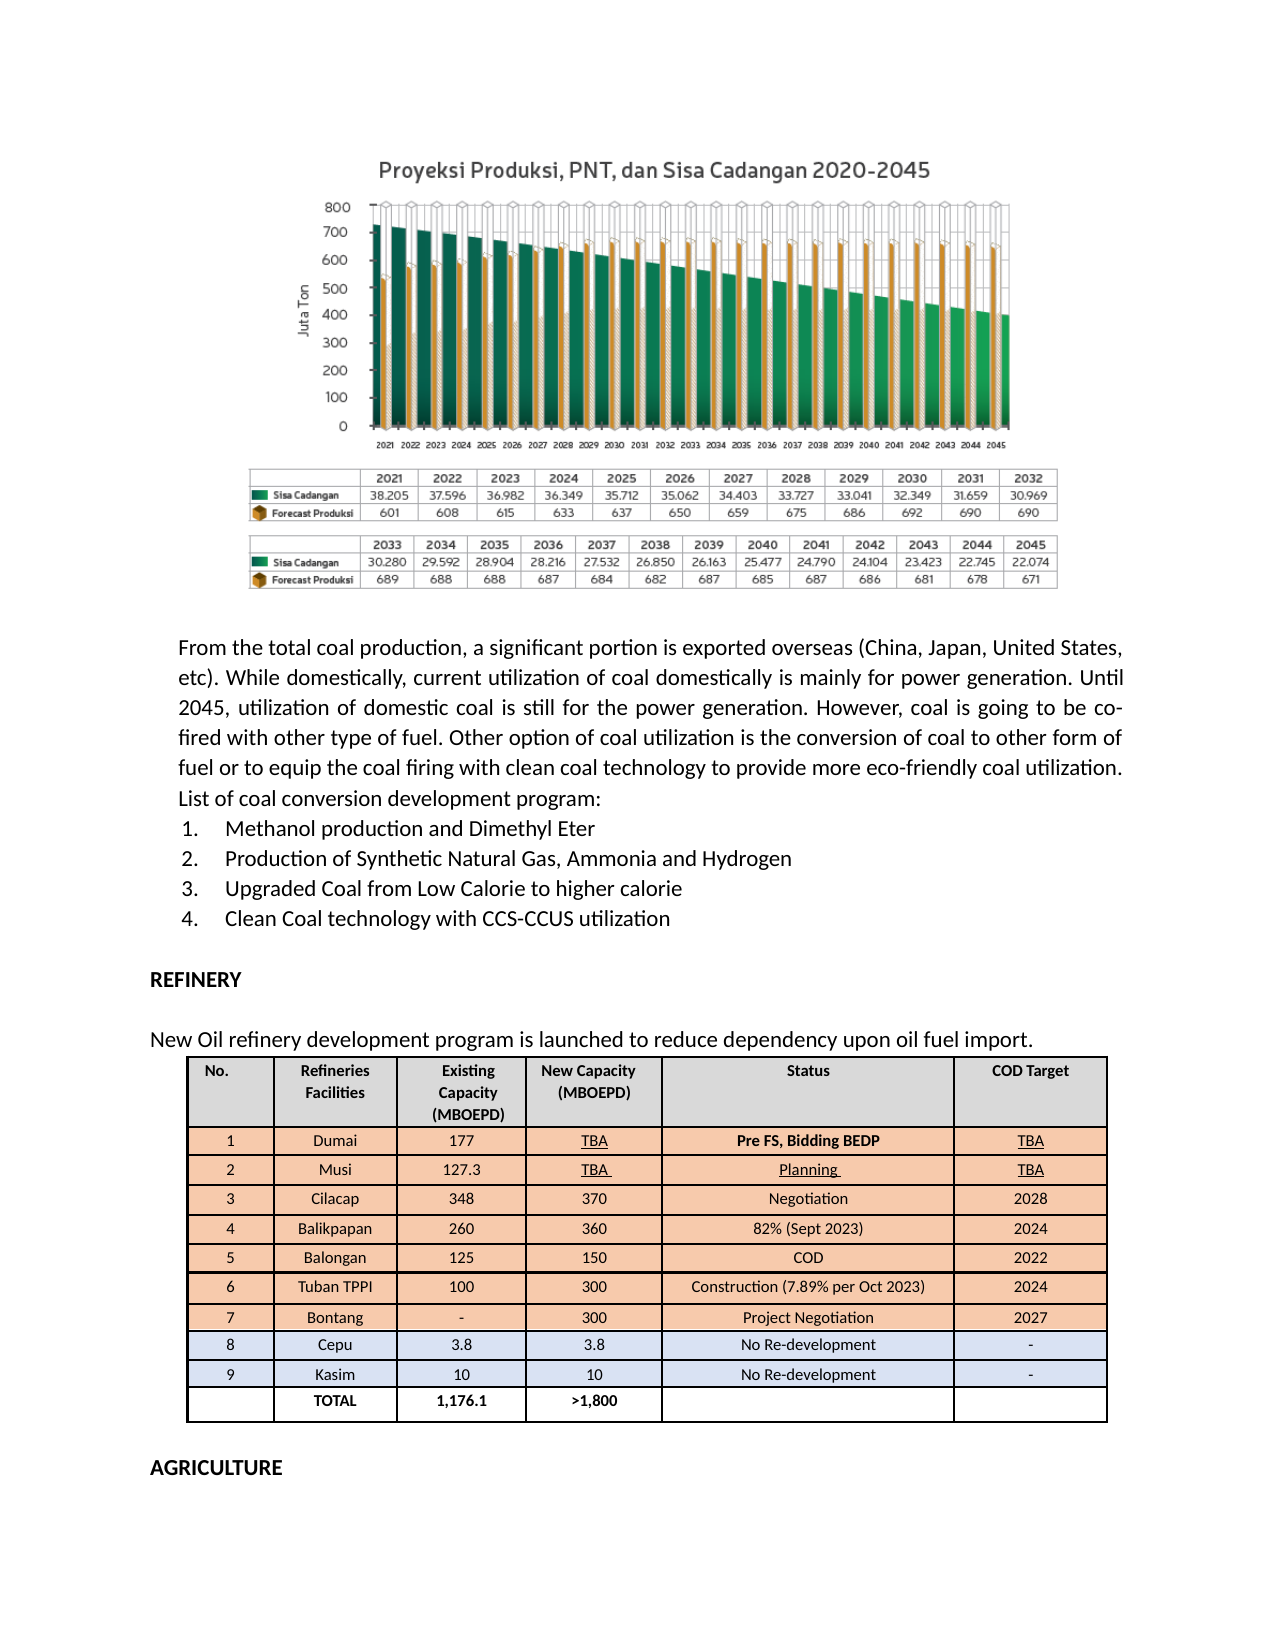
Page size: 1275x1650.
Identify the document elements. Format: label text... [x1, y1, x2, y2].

table_cell Planning [663, 1156, 953, 1184]
table_cell - [955, 1332, 1106, 1359]
list From the total coal production, a significant portion is exported overseas (China, Japan, United States, etc). While domestically, current utilization of coal domestically is mainly for power generation. Until 2045, utilization of domestic coal is still for the power generation. However, coal is going to be co-fired with other type of fuel. Other option of coal utilization is the conversion of coal to other form of fuel or to equip the coal firing with clean coal technology to provide more eco-friendly coal utilization. List of coal conversion development program: [178, 633, 1125, 812]
table_cell 1,176.1 [398, 1388, 525, 1421]
table_cell 370 [527, 1186, 661, 1214]
table_header Refineries Facilities [275, 1058, 396, 1126]
table_cell Construction (7.89% per Oct 2023) [663, 1274, 953, 1303]
table_header COD Target [955, 1058, 1106, 1126]
table_cell 260 [398, 1216, 525, 1243]
table_cell Tuban TPPI [275, 1274, 396, 1303]
picture [225, 150, 1090, 601]
table_cell COD [663, 1245, 953, 1271]
table_header Existing Capacity (MBOEPD) [398, 1058, 525, 1126]
list Clean Coal technology with CCS-CCUS utilization [181, 904, 1125, 932]
table_cell Cepu [275, 1332, 396, 1359]
table_cell 127.3 [398, 1156, 525, 1184]
table_cell 150 [527, 1245, 661, 1271]
table_cell - [398, 1305, 525, 1329]
table_cell 5 [189, 1245, 273, 1271]
table_cell 2 [189, 1156, 273, 1184]
table_cell 4 [189, 1216, 273, 1243]
table_cell Dumai [275, 1128, 396, 1154]
table_cell 10 [398, 1361, 525, 1386]
text AGRICULTURE [150, 1453, 1125, 1481]
table_cell Negotiation [663, 1186, 953, 1214]
table_cell Kasim [275, 1361, 396, 1386]
table_cell TBA [527, 1128, 661, 1154]
table_cell 6 [189, 1274, 273, 1303]
table_header No. [189, 1058, 273, 1126]
text New Oil refinery development program is launched to reduce dependency upon oil fuel import. [150, 1025, 1125, 1053]
table_cell 3.8 [398, 1332, 525, 1359]
table_cell Musi [275, 1156, 396, 1184]
table_cell 125 [398, 1245, 525, 1271]
table_cell 3.8 [527, 1332, 661, 1359]
table_cell [663, 1388, 953, 1421]
table_cell Balikpapan [275, 1216, 396, 1243]
table_cell >1,800 [527, 1388, 661, 1421]
table_header Status [663, 1058, 953, 1126]
table_cell 1 [189, 1128, 273, 1154]
table_cell 300 [527, 1274, 661, 1303]
table_cell 300 [527, 1305, 661, 1329]
table_cell [189, 1388, 273, 1421]
table_cell Balongan [275, 1245, 396, 1271]
table_cell - [955, 1361, 1106, 1386]
table_cell 177 [398, 1128, 525, 1154]
table_cell TBA [527, 1156, 661, 1184]
table_cell 2027 [955, 1305, 1106, 1329]
table_cell 2028 [955, 1186, 1106, 1214]
table_cell 100 [398, 1274, 525, 1303]
table_cell 9 [189, 1361, 273, 1386]
table_cell TBA [955, 1156, 1106, 1184]
text REFINERY [150, 965, 1125, 993]
table_cell 3 [189, 1186, 273, 1214]
table_cell 7 [189, 1305, 273, 1329]
table_cell TBA [955, 1128, 1106, 1154]
list Methanol production and Dimethyl Eter [181, 814, 1125, 842]
list Production of Synthetic Natural Gas, Ammonia and Hydrogen [181, 844, 1125, 872]
table_cell 2024 [955, 1216, 1106, 1243]
table_cell 2024 [955, 1274, 1106, 1303]
table_cell Project Negotiation [663, 1305, 953, 1329]
table_cell 348 [398, 1186, 525, 1214]
table_cell No Re-development [663, 1332, 953, 1359]
table_cell 2022 [955, 1245, 1106, 1271]
table_cell TOTAL [275, 1388, 396, 1421]
table_cell Cilacap [275, 1186, 396, 1214]
table_cell [955, 1388, 1106, 1421]
table_cell 8 [189, 1332, 273, 1359]
table_cell 360 [527, 1216, 661, 1243]
table_cell 82% (Sept 2023) [663, 1216, 953, 1243]
list Upgraded Coal from Low Calorie to higher calorie [181, 874, 1125, 902]
table_header New Capacity (MBOEPD) [527, 1058, 661, 1126]
table_cell No Re-development [663, 1361, 953, 1386]
table_cell Bontang [275, 1305, 396, 1329]
table_cell 10 [527, 1361, 661, 1386]
table_cell Pre FS, Bidding BEDP [663, 1128, 953, 1154]
